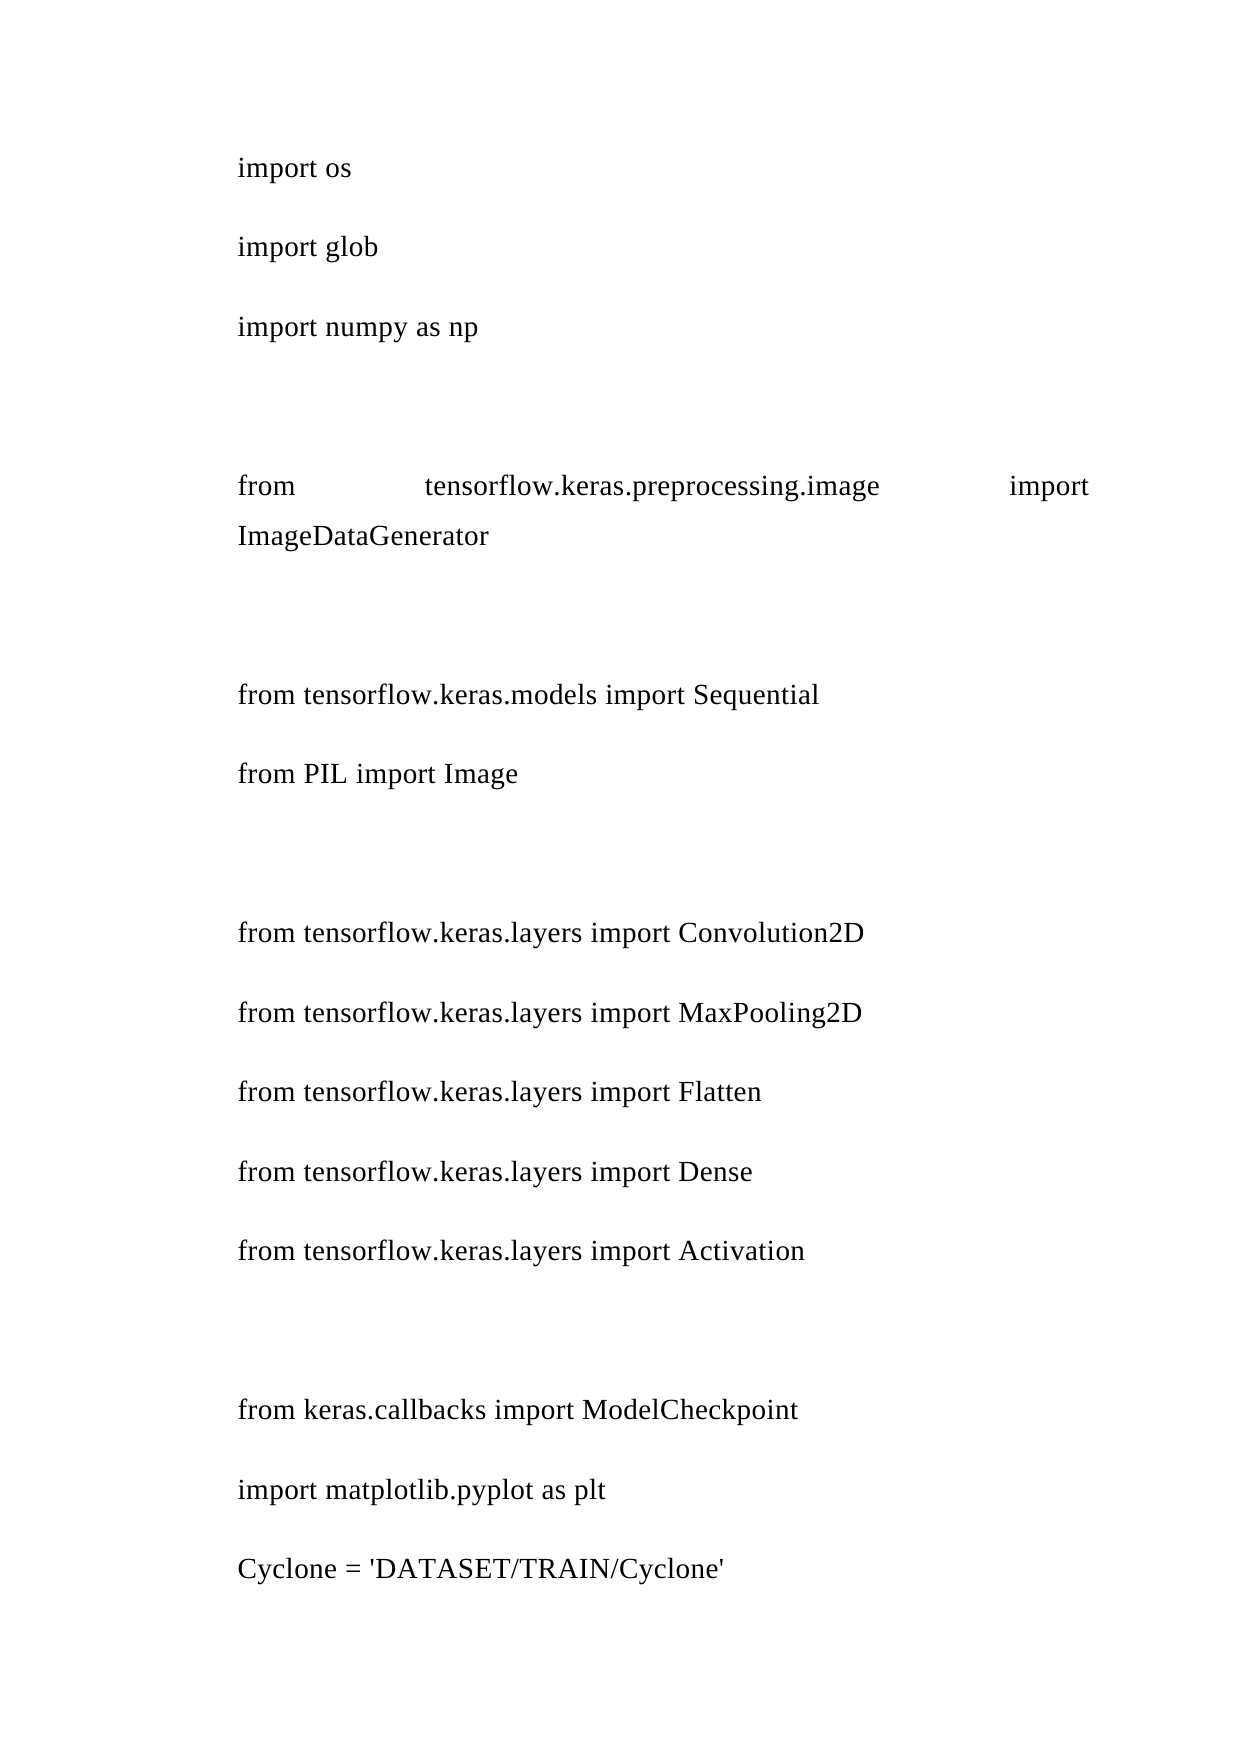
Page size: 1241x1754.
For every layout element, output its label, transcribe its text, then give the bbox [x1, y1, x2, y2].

text from tensorflow.keras.layers import Activation [237, 1233, 1090, 1267]
text import os [237, 150, 1090, 183]
text from tensorflow.keras.layers import MaxPooling2D [237, 995, 1090, 1029]
text from tensorflow.keras.layers import Flatten [237, 1074, 1090, 1108]
text from tensorflow.keras.models import Sequential [237, 677, 1090, 711]
text from tensorflow.keras.layers import Convolution2D [237, 916, 1090, 949]
text import numpy as np [237, 309, 1090, 342]
text import glob [237, 229, 1090, 263]
text from keras.callbacks import ModelCheckpoint [237, 1392, 1090, 1426]
text Cyclone = 'DATASET/TRAIN/Cyclone' [237, 1551, 1090, 1585]
text from tensorflow.keras.layers import Dense [237, 1154, 1090, 1188]
text import matplotlib.pyplot as plt [237, 1472, 1090, 1506]
text from PIL import Image [237, 757, 1090, 790]
text from tensorflow.keras.preprocessing.image import ImageDataGenerator [237, 468, 1090, 552]
